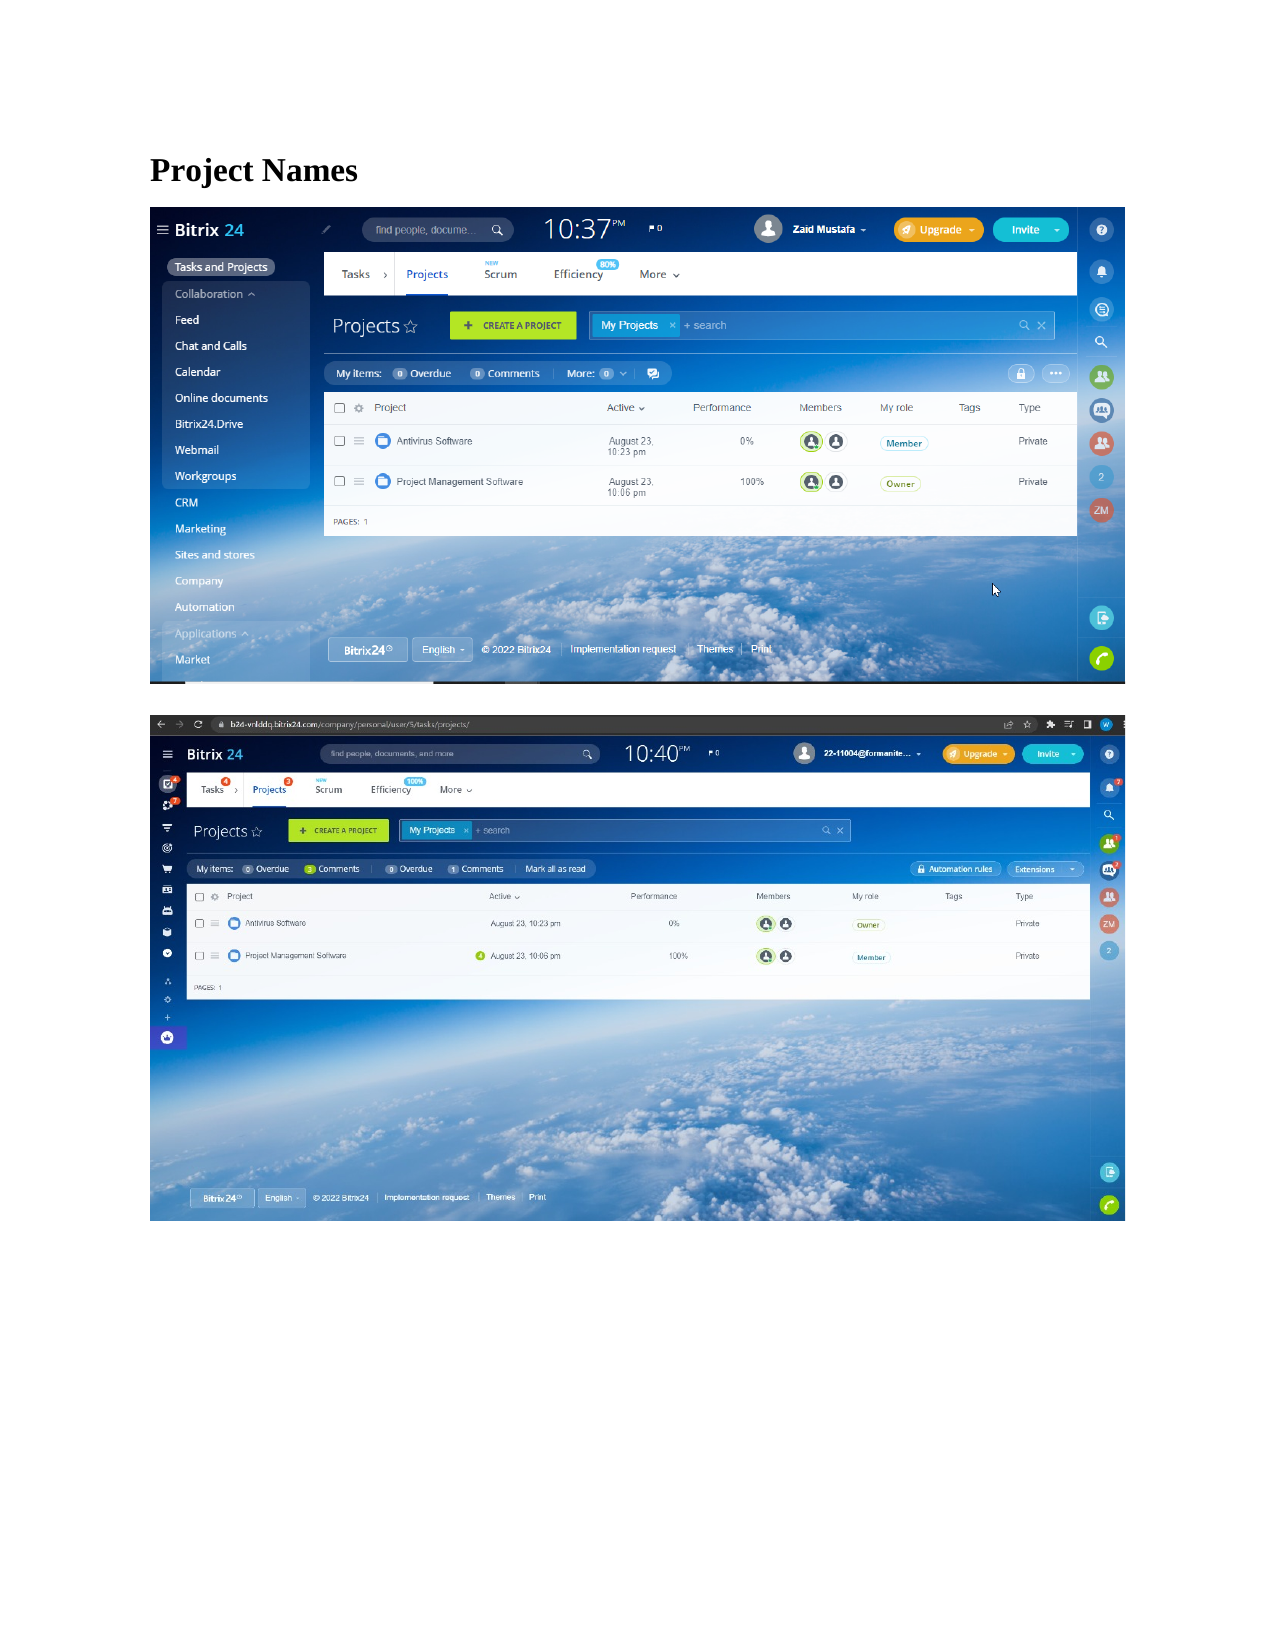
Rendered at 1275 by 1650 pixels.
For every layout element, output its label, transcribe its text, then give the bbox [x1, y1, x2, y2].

picture [150, 207, 1125, 684]
subtitle Project Names [150, 150, 1125, 188]
picture [150, 715, 1125, 1221]
